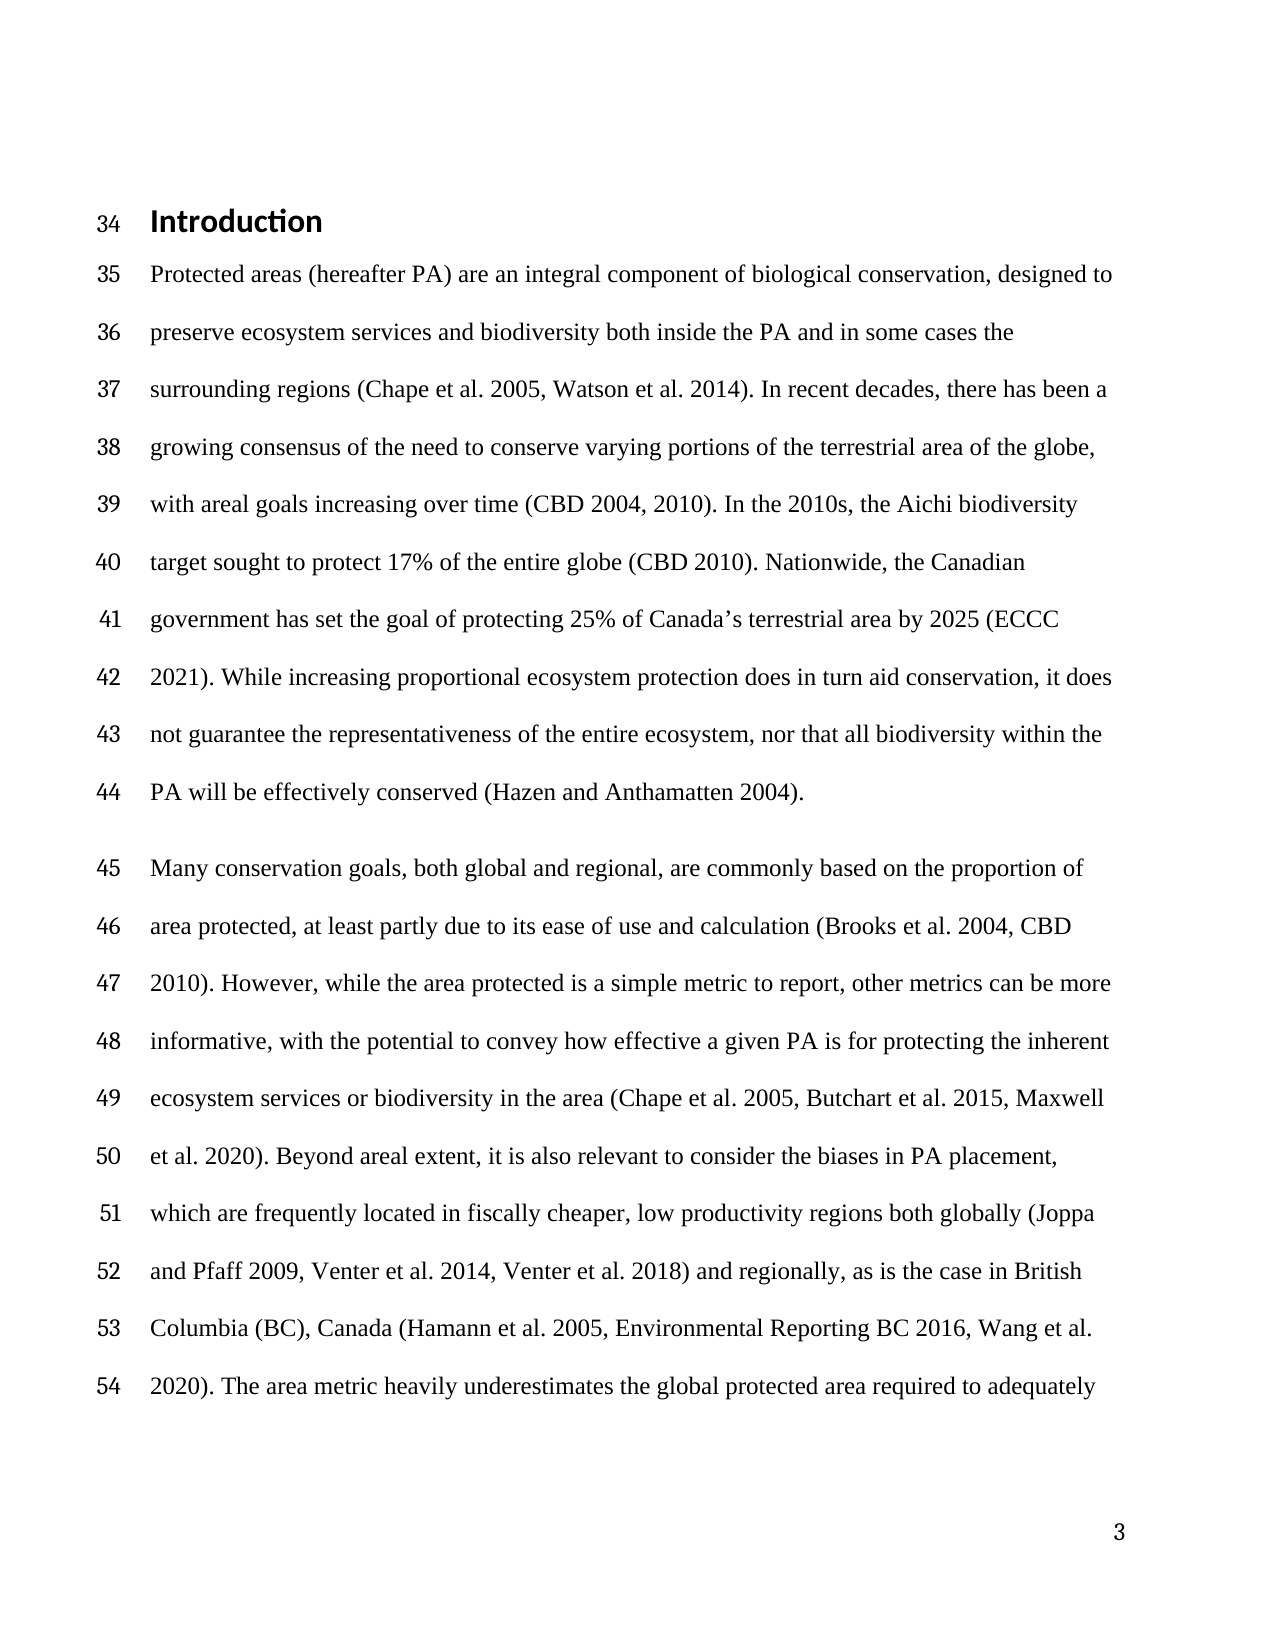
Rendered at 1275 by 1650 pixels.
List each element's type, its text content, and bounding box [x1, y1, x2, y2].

subtitle Introduction [150, 200, 1125, 241]
text Protected areas (hereafter PA) are an integral component of biological conservation, designed to preserve ecosystem services and biodiversity both inside the PA and in some cases the surrounding regions (Chape et al. 2005, Watson et al. 2014). In recent decades, there has been a growing consensus of the need to conserve varying portions of the terrestrial area of the globe, with areal goals increasing over time (CBD 2004, 2010). In the 2010s, the Aichi biodiversity target sought to protect 17% of the entire globe (CBD 2010). Nationwide, the Canadian government has set the goal of protecting 25% of Canada’s terrestrial area by 2025 (ECCC 2021). While increasing proportional ecosystem protection does in turn aid conservation, it does not guarantee the representativeness of the entire ecosystem, nor that all biodiversity within the PA will be effectively conserved (Hazen and Anthamatten 2004). [150, 259, 1125, 806]
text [150, 853, 1125, 1399]
